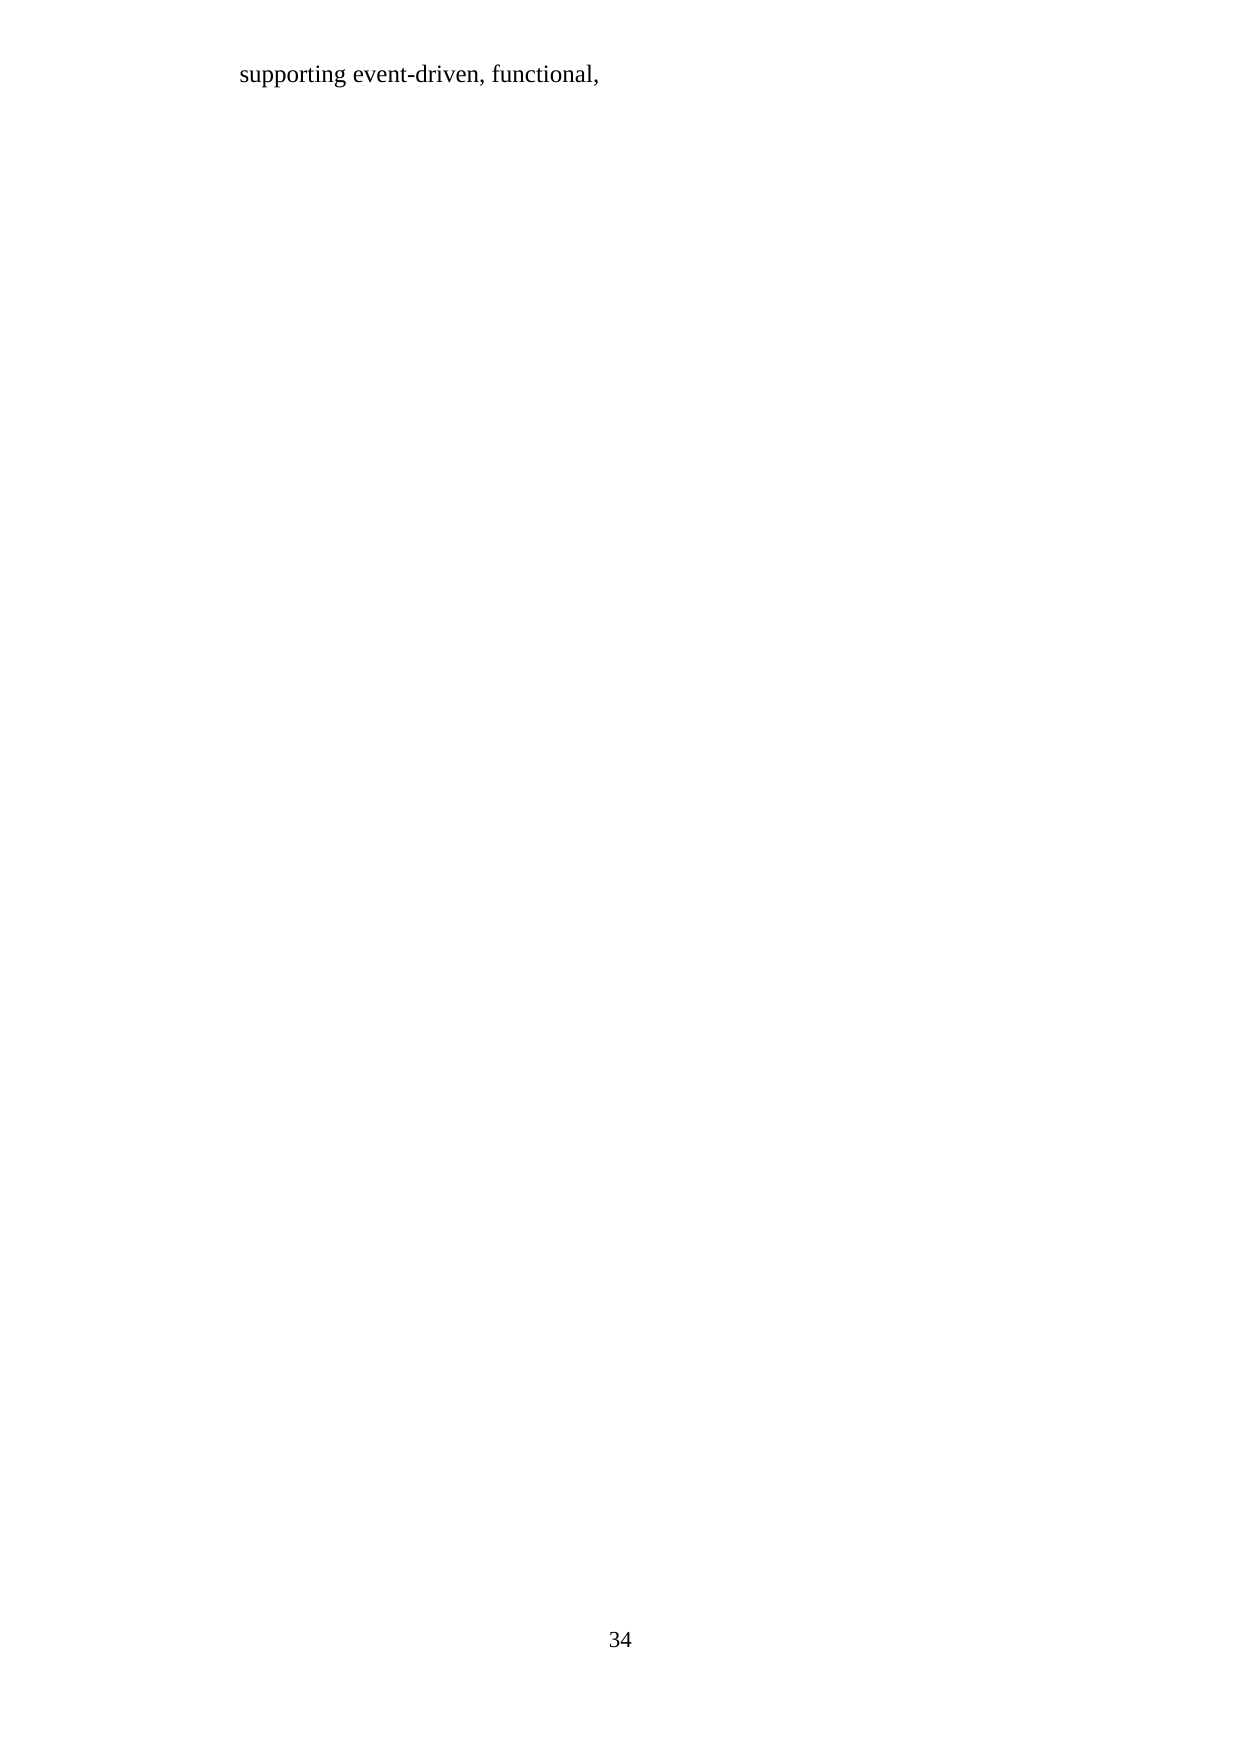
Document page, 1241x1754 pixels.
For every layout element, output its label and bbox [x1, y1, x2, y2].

text [239, 59, 1069, 88]
